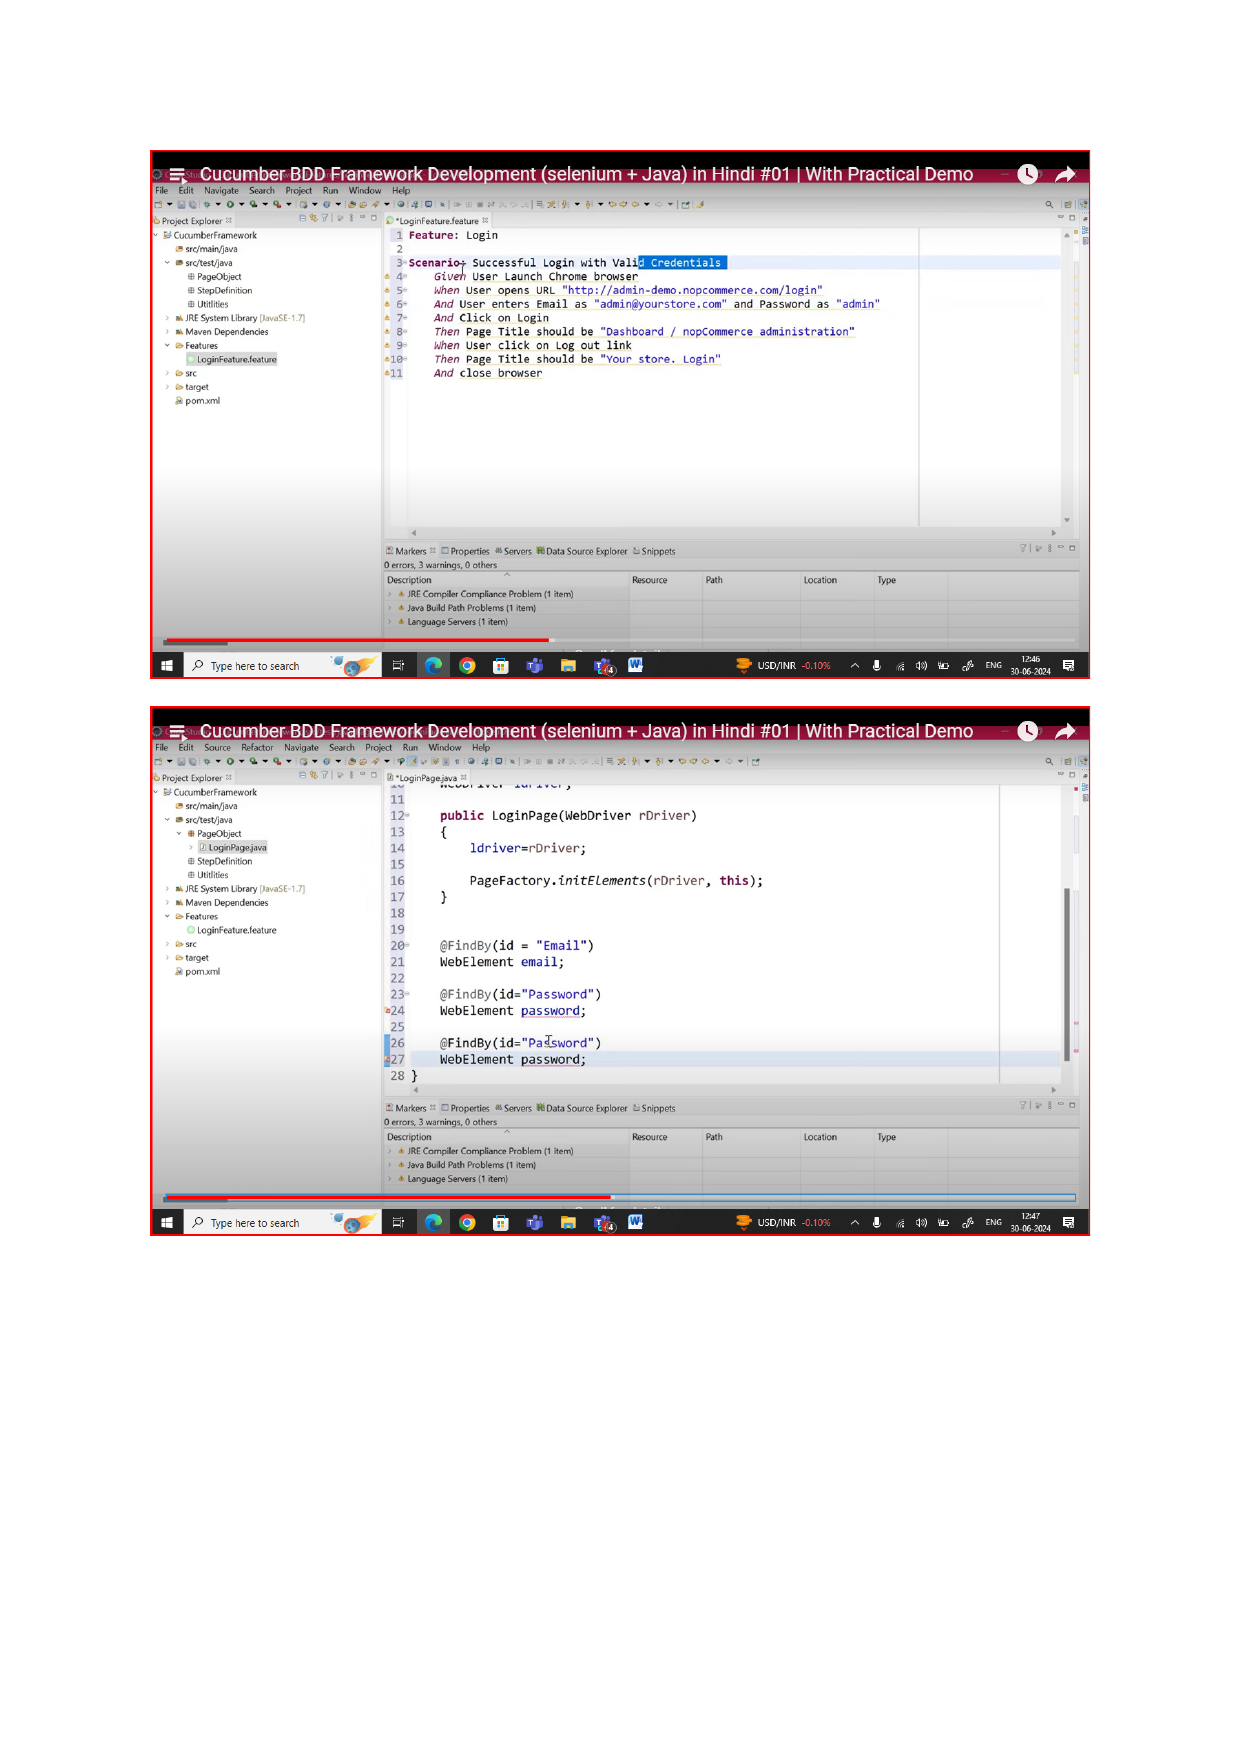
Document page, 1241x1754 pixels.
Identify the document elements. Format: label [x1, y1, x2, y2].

picture [150, 706, 1091, 1236]
picture [150, 150, 1091, 679]
